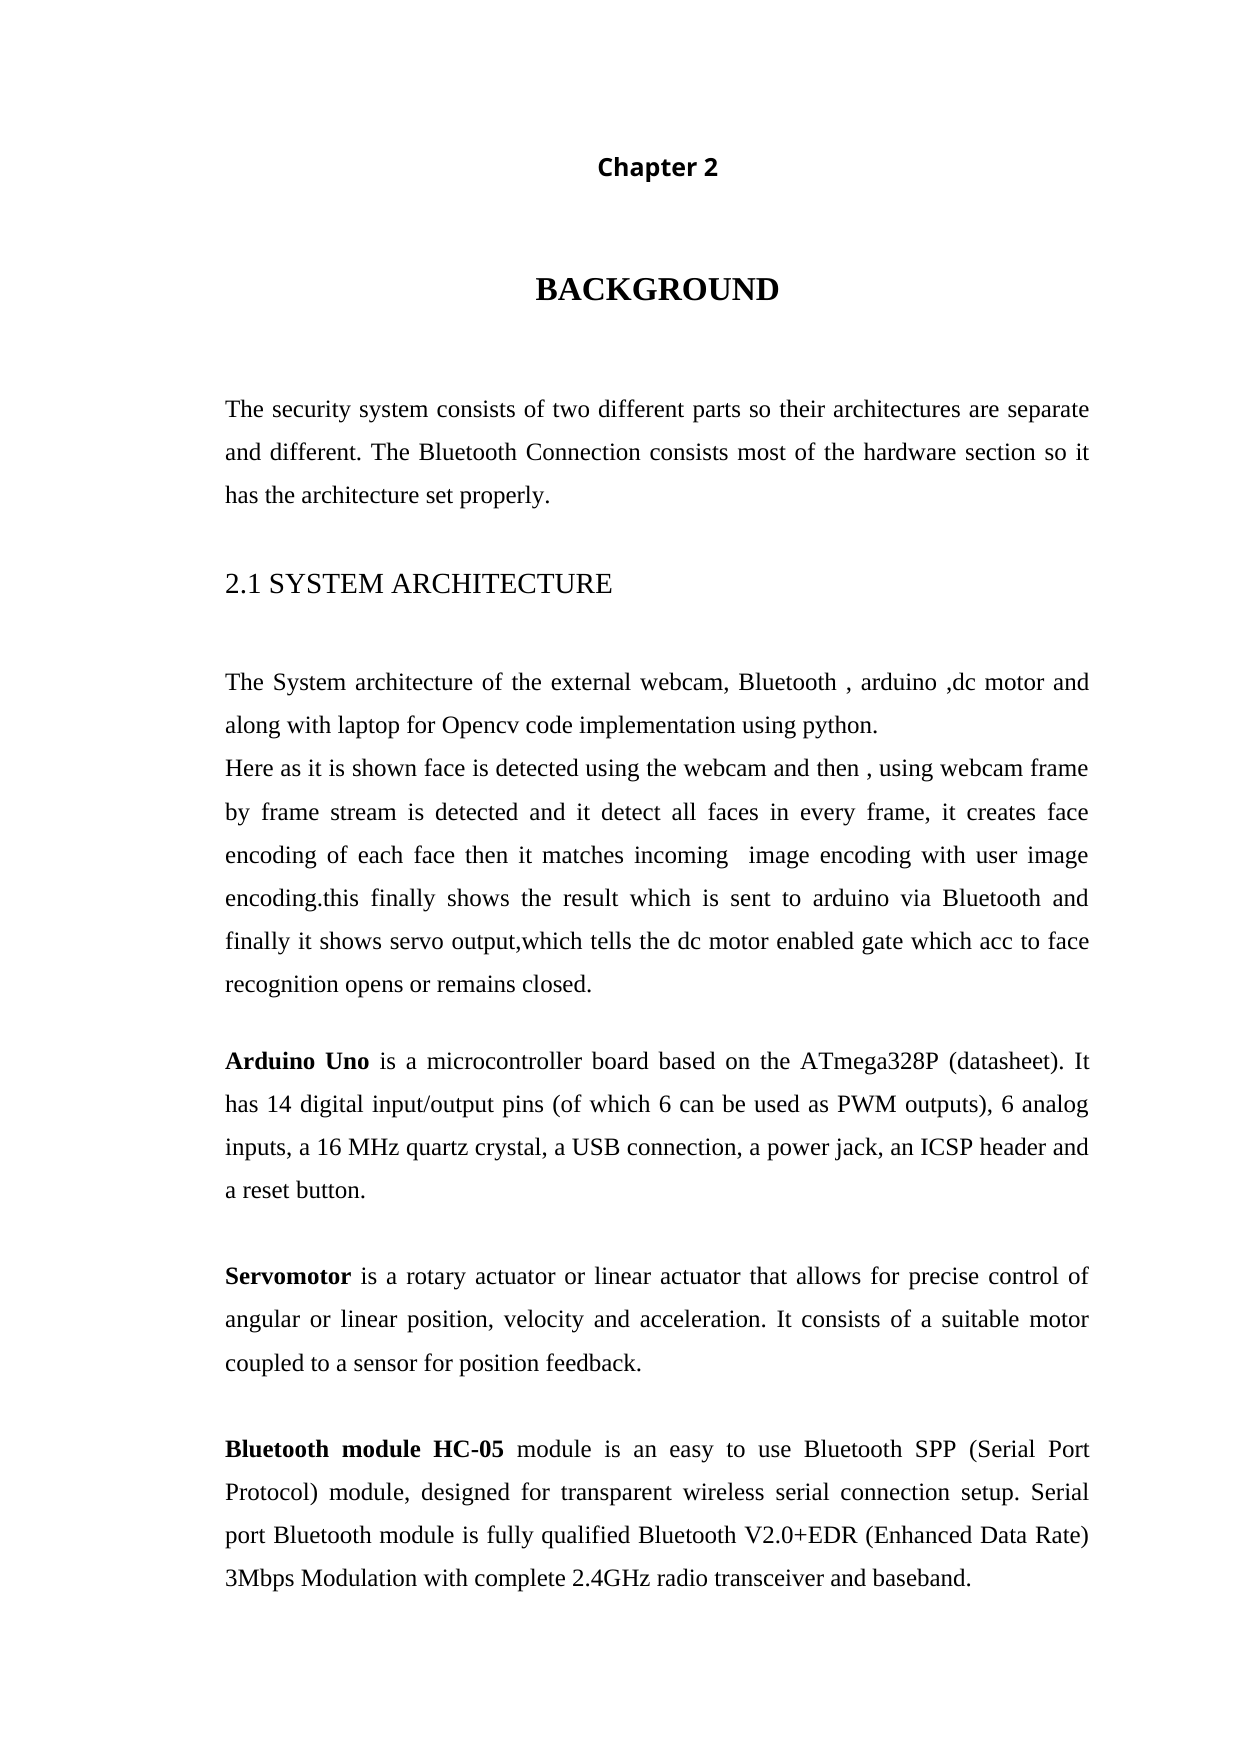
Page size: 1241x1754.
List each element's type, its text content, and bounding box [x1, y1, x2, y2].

text BACKGROUND [225, 269, 1090, 307]
text Servomotor is a rotary actuator or linear actuator that allows for precise control of angular or linear position, velocity and acceleration. It consists of a suitable motor coupled to a sensor for position feedback. [225, 1261, 1090, 1376]
text Bluetooth module HC-05 module is an easy to use Bluetooth SPP (Serial Port Protocol) module, designed for transparent wireless serial connection setup. Serial port Bluetooth module is fully qualified Bluetooth V2.0+EDR (Enhanced Data Rate) 3Mbps Modulation with complete 2.4GHz radio transceiver and baseband. [225, 1434, 1090, 1592]
text The security system consists of two different parts so their architectures are separate and different. The Bluetooth Connection consists most of the hardware section so it has the architecture set properly. [225, 394, 1090, 509]
text The System architecture of the external webcam, Bluetooth , arduino ,dc motor and along with laptop for Opencv code implementation using python. [225, 667, 1090, 739]
text 2.1 SYSTEM ARCHITECTURE [225, 567, 1090, 600]
text Arduino Uno is a microcontroller board based on the ATmega328P (datasheet). It has 14 digital input/output pins (of which 6 can be used as PWM outputs), 6 analog inputs, a 16 MHz quartz crystal, a USB connection, a power jack, an ICSP header and a reset button. [225, 1046, 1090, 1204]
text Here as it is shown face is detected using the webcam and then , using webcam frame by frame stream is detected and it detect all faces in every frame, it creates face encoding of each face then it matches incoming image encoding with user image encoding.this finally shows the result which is sent to arduino via Bluetooth and finally it shows servo output,which tells the dc motor enabled gate which acc to face recognition opens or remains closed. [225, 753, 1090, 998]
text Chapter 2 [225, 150, 1090, 184]
